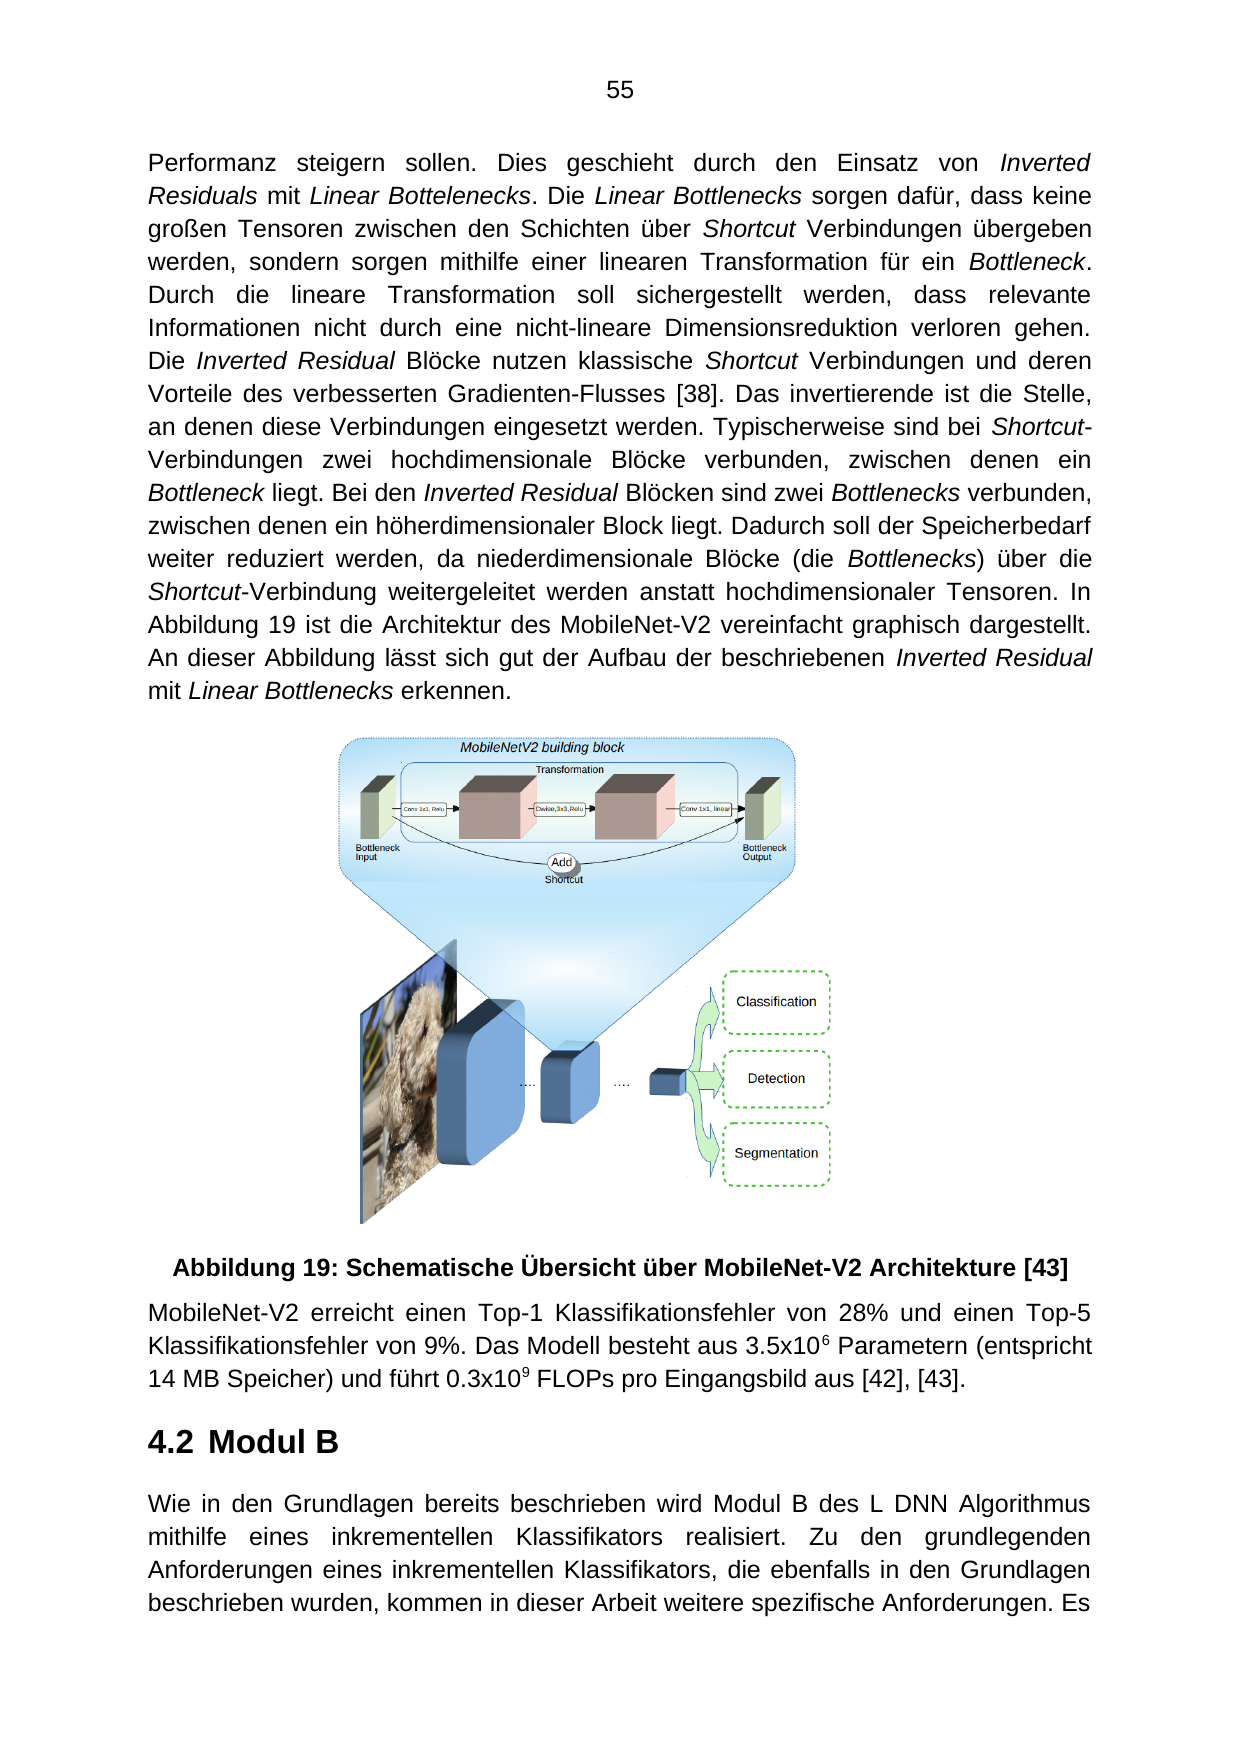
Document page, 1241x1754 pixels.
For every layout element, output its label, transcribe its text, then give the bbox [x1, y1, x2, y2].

text Abbildung 19: Schematische Übersicht über MobileNet-V2 Architekture [148, 1253, 1092, 1282]
picture [304, 734, 942, 1227]
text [148, 148, 1092, 705]
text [148, 1489, 1092, 1617]
subtitle Modul B [148, 1422, 1092, 1461]
text MobileNet-V2 erreicht einen Top-1 Klassifikationsfehler von 28% und einen Top-5 Klassifikationsfehler von 9%. Das Modell besteht aus 3.5x106 Parametern (entspricht 14 MB Speicher) und führt 0.3x109 FLOPs pro Eingangsbild aus,. [148, 1298, 1092, 1393]
